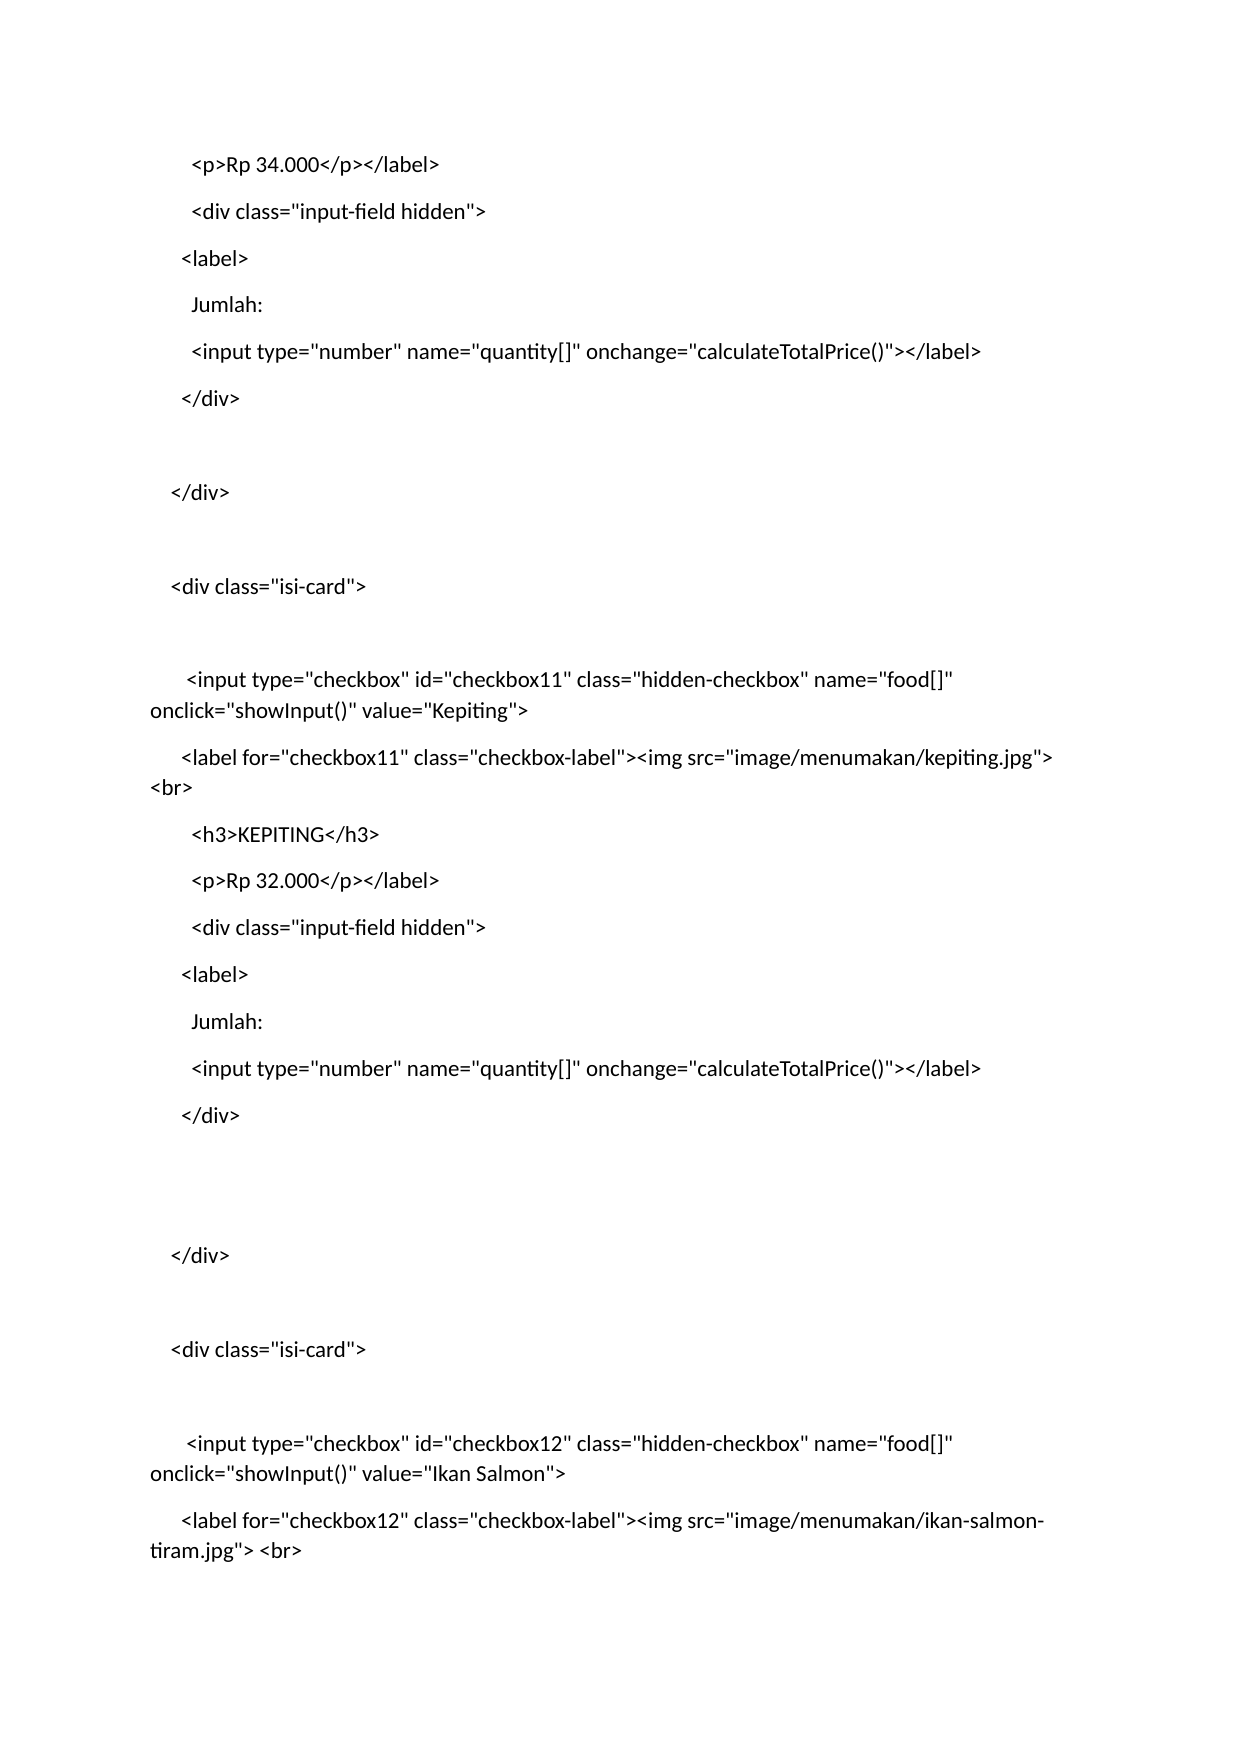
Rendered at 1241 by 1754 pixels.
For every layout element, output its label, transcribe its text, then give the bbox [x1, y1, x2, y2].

text <label for="checkbox11" class="checkbox-label"><img src="image/menumakan/kepiting.jpg"> <br> [150, 743, 1090, 801]
text <label for="checkbox12" class="checkbox-label"><img src="image/menumakan/ikan-salmon-tiram.jpg"> <br> [150, 1506, 1090, 1564]
text Jumlah: [150, 1007, 1090, 1035]
text <input type="number" name="quantity[]" onchange="calculateTotalPrice()"></label> [150, 1054, 1090, 1082]
text <input type="number" name="quantity[]" onchange="calculateTotalPrice()"></label> [150, 337, 1090, 366]
text </div> [150, 478, 1090, 506]
text <p>Rp 34.000</p></label> [150, 150, 1090, 178]
text </div> [150, 1242, 1090, 1270]
text <input type="checkbox" id="checkbox12" class="hidden-checkbox" name="food[]" onclick="showInput()" value="Ikan Salmon"> [150, 1429, 1090, 1487]
text Jumlah: [150, 291, 1090, 319]
text <label> [150, 244, 1090, 272]
text </div> [150, 384, 1090, 412]
text <p>Rp 32.000</p></label> [150, 867, 1090, 895]
text <input type="checkbox" id="checkbox11" class="hidden-checkbox" name="food[]" onclick="showInput()" value="Kepiting"> [150, 666, 1090, 724]
text <div class="isi-card"> [150, 1335, 1090, 1363]
text <div class="isi-card"> [150, 572, 1090, 600]
text <div class="input-field hidden"> [150, 197, 1090, 225]
text <label> [150, 960, 1090, 988]
text <h3>KEPITING</h3> [150, 820, 1090, 848]
text <div class="input-field hidden"> [150, 913, 1090, 942]
text </div> [150, 1101, 1090, 1129]
